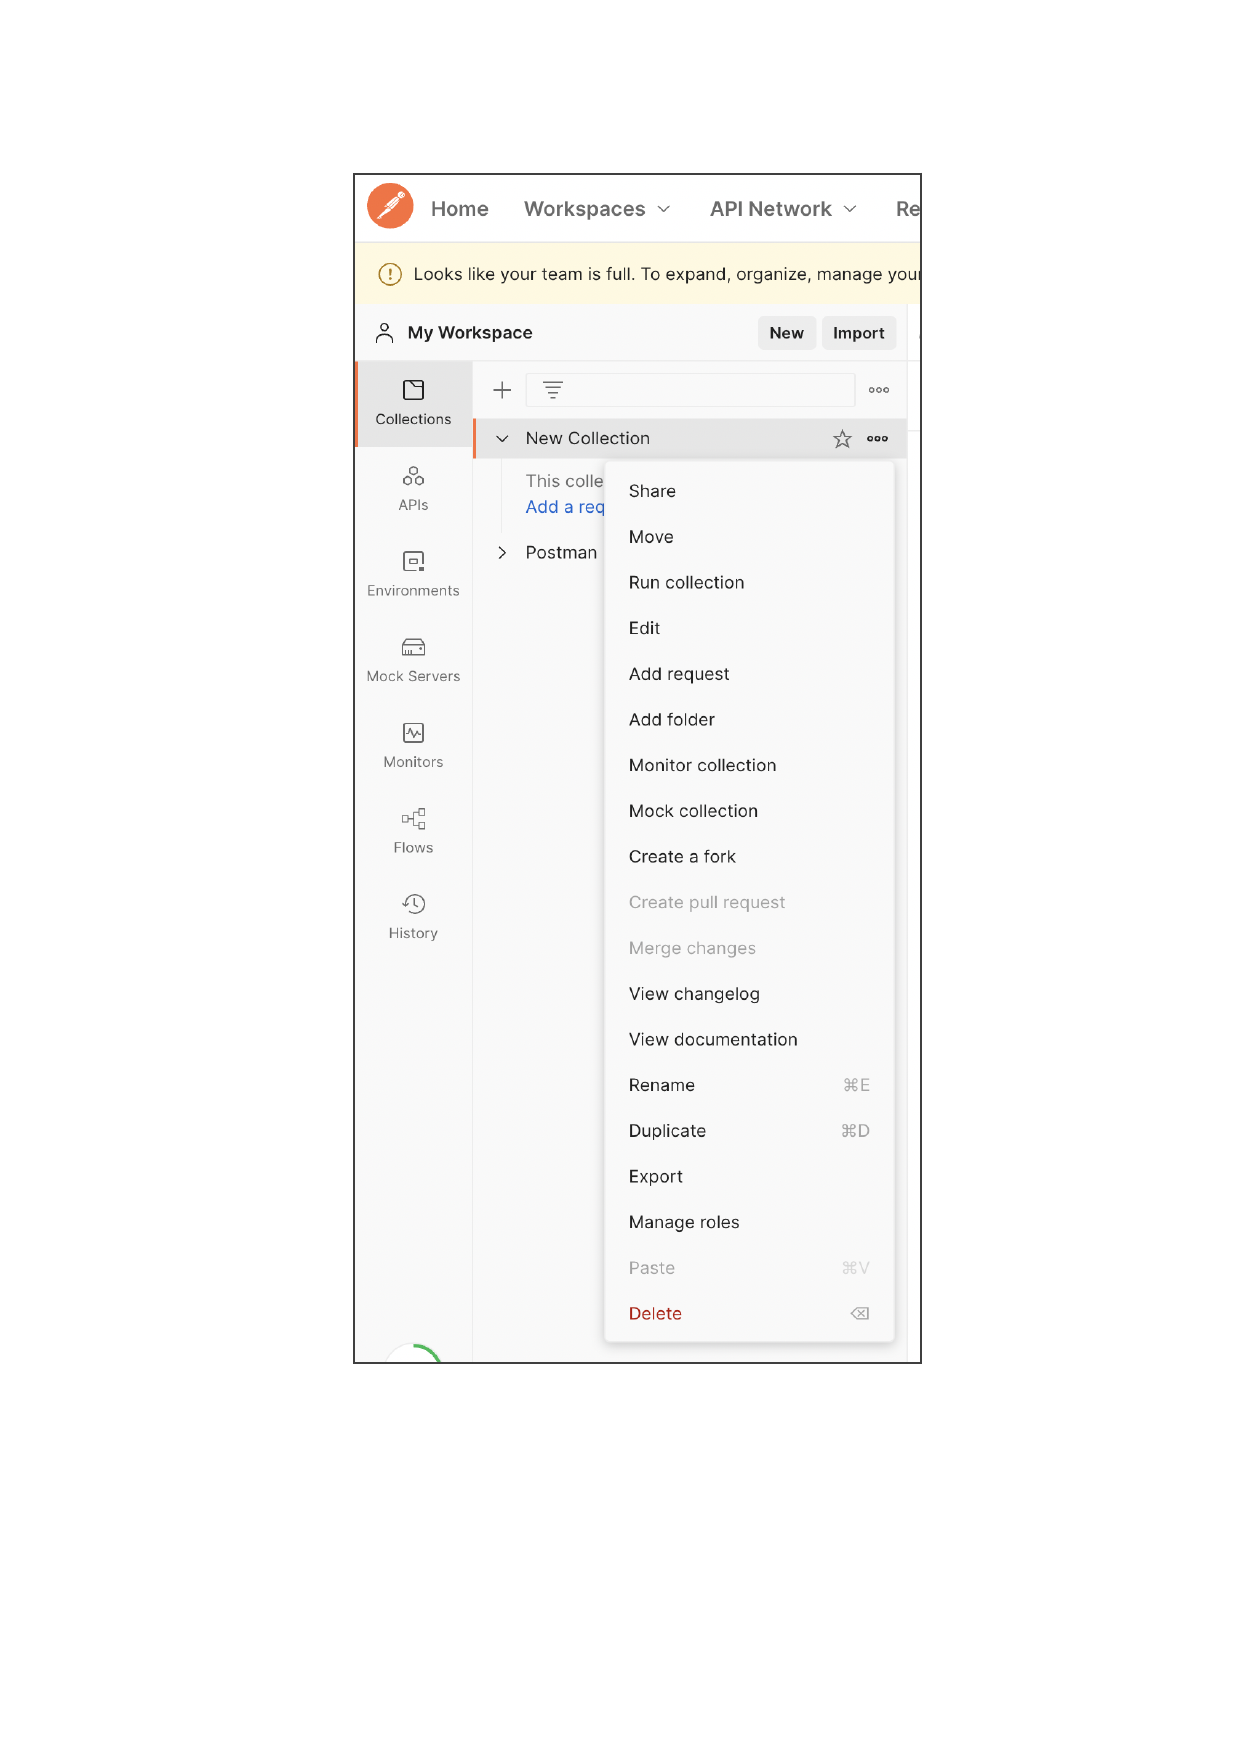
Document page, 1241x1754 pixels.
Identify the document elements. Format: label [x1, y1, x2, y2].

picture [355, 175, 920, 1362]
